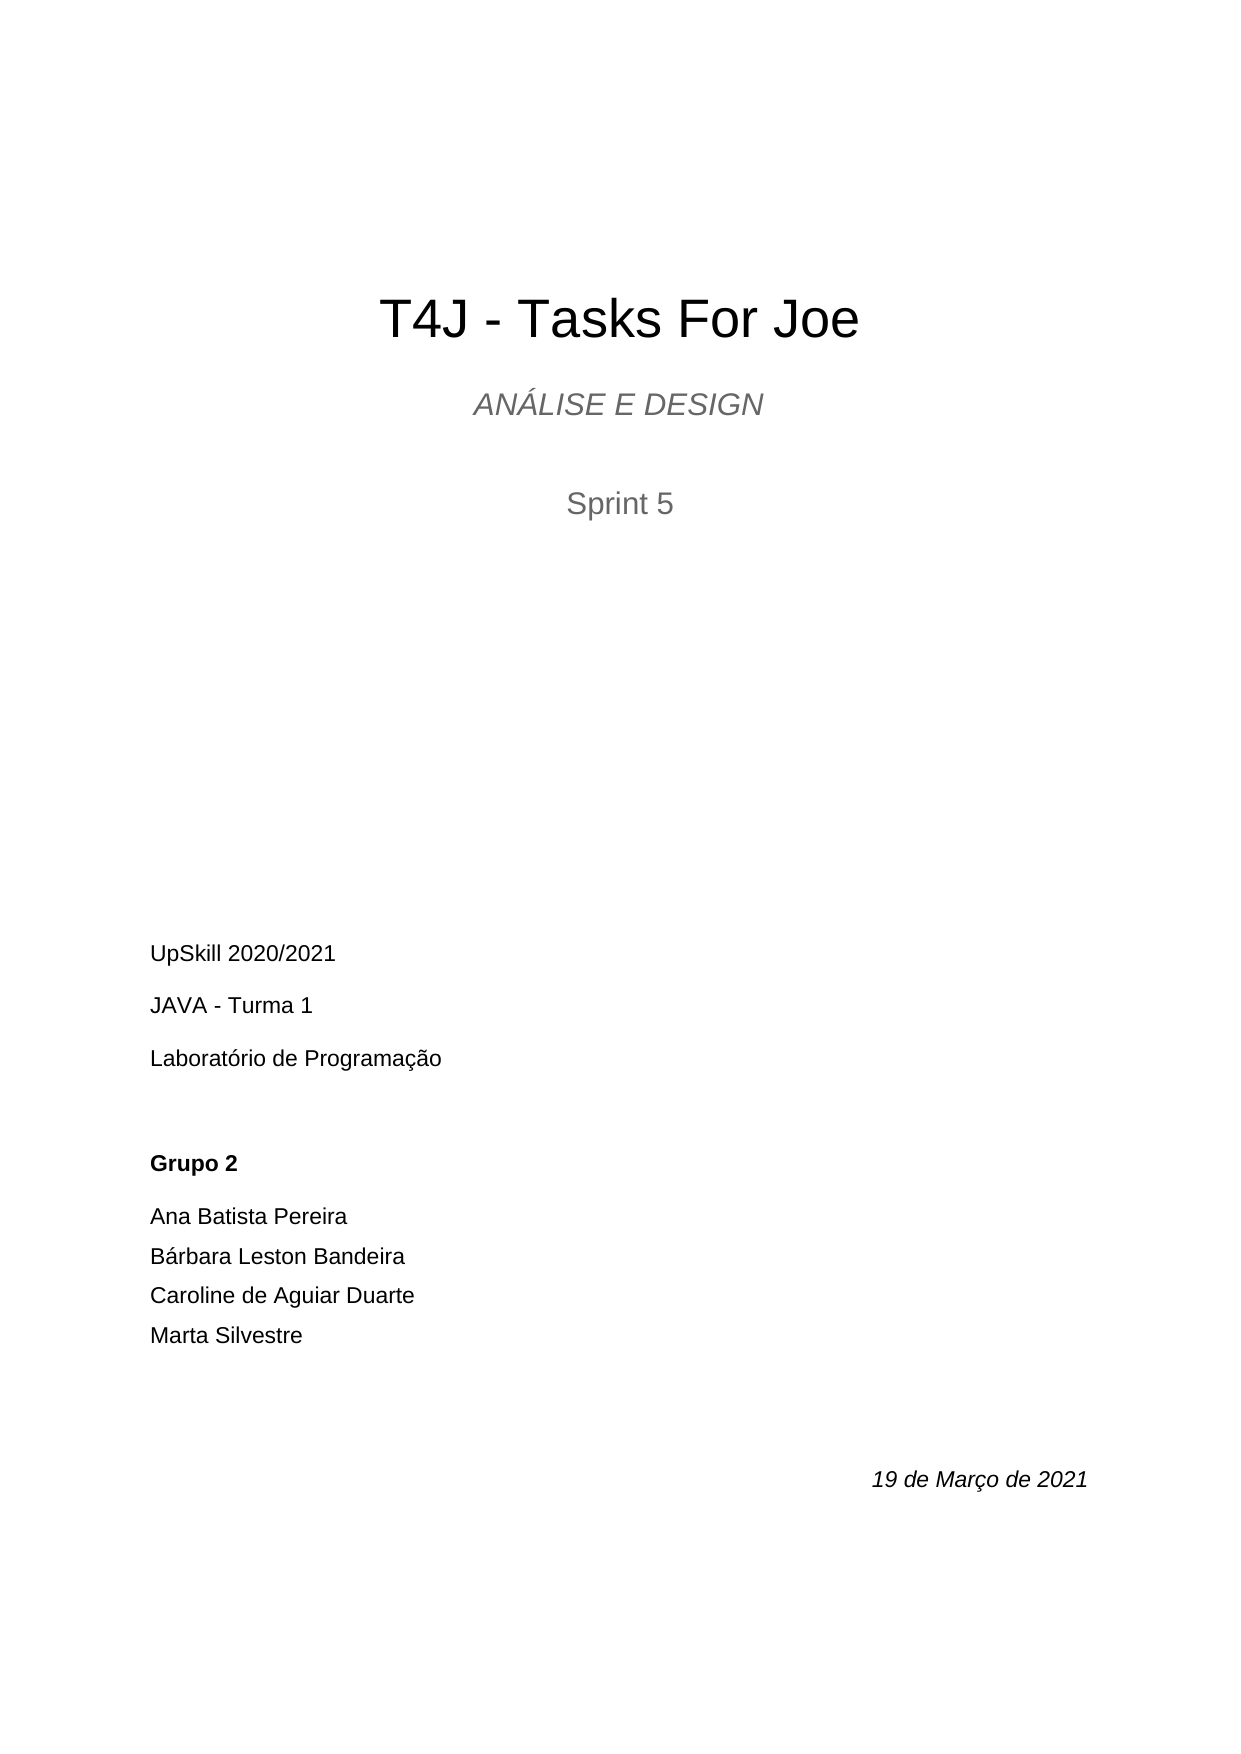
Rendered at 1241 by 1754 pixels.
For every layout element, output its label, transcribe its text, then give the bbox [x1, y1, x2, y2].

text 19 de Março de 2021 [150, 1466, 1090, 1493]
text JAVA - Turma 1 [150, 992, 1090, 1019]
subtitle ANÁLISE E DESIGN [150, 386, 1090, 422]
text Caroline de Aguiar Duarte [150, 1282, 1090, 1308]
text UpSkill 2020/2021 [150, 939, 1090, 966]
text Marta Silvestre [150, 1322, 1090, 1348]
subtitle Sprint 5 [150, 485, 1090, 521]
text Laboratório de Programação [150, 1045, 1090, 1071]
text Grupo 2 [150, 1150, 1090, 1177]
title T4J - Tasks For Joe [150, 287, 1090, 349]
text Ana Batista Pereira [150, 1203, 1090, 1229]
text Bárbara Leston Bandeira [150, 1243, 1090, 1269]
